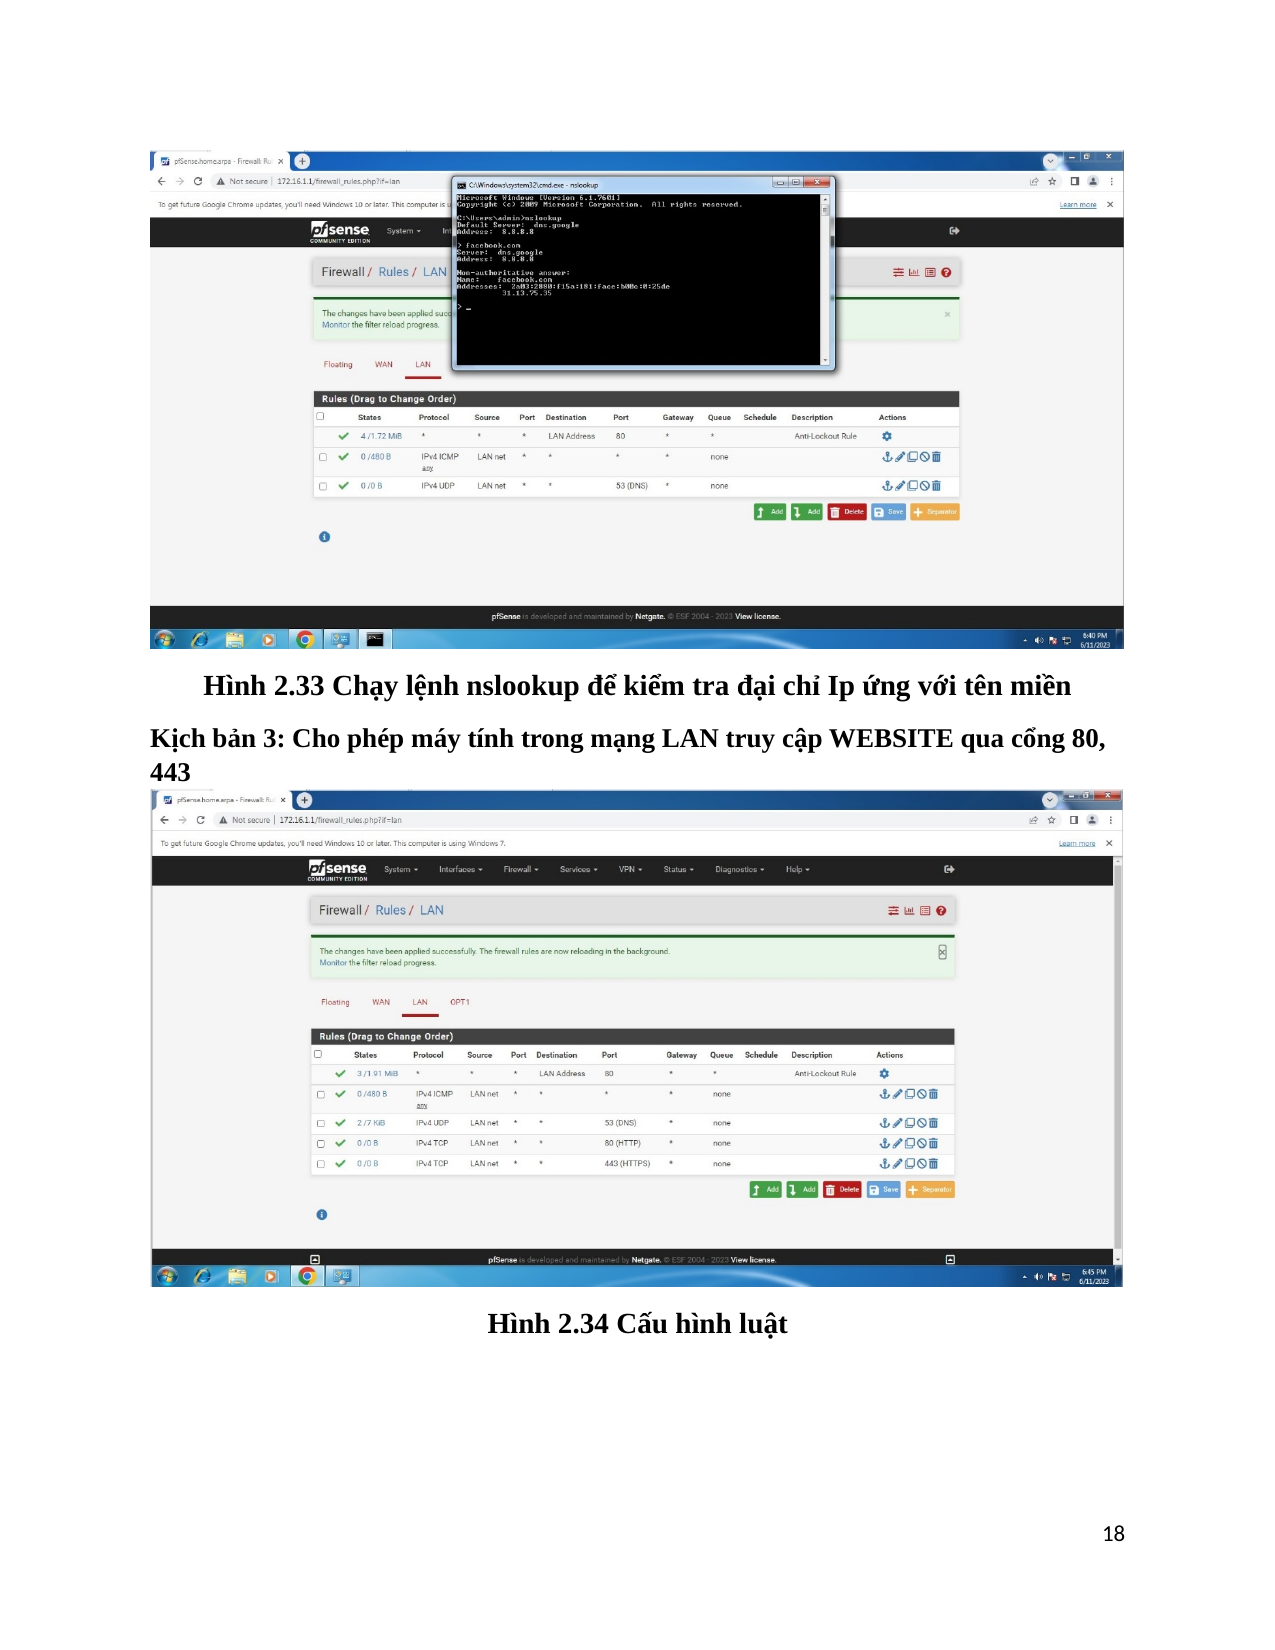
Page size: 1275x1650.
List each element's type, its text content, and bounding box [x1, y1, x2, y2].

picture [150, 789, 1123, 1287]
picture [150, 150, 1124, 649]
subtitle Kịch bản 3: Cho phép máy tính trong mạng LAN truy cập WEBSITE qua cổng 80, 443 [150, 722, 1125, 787]
